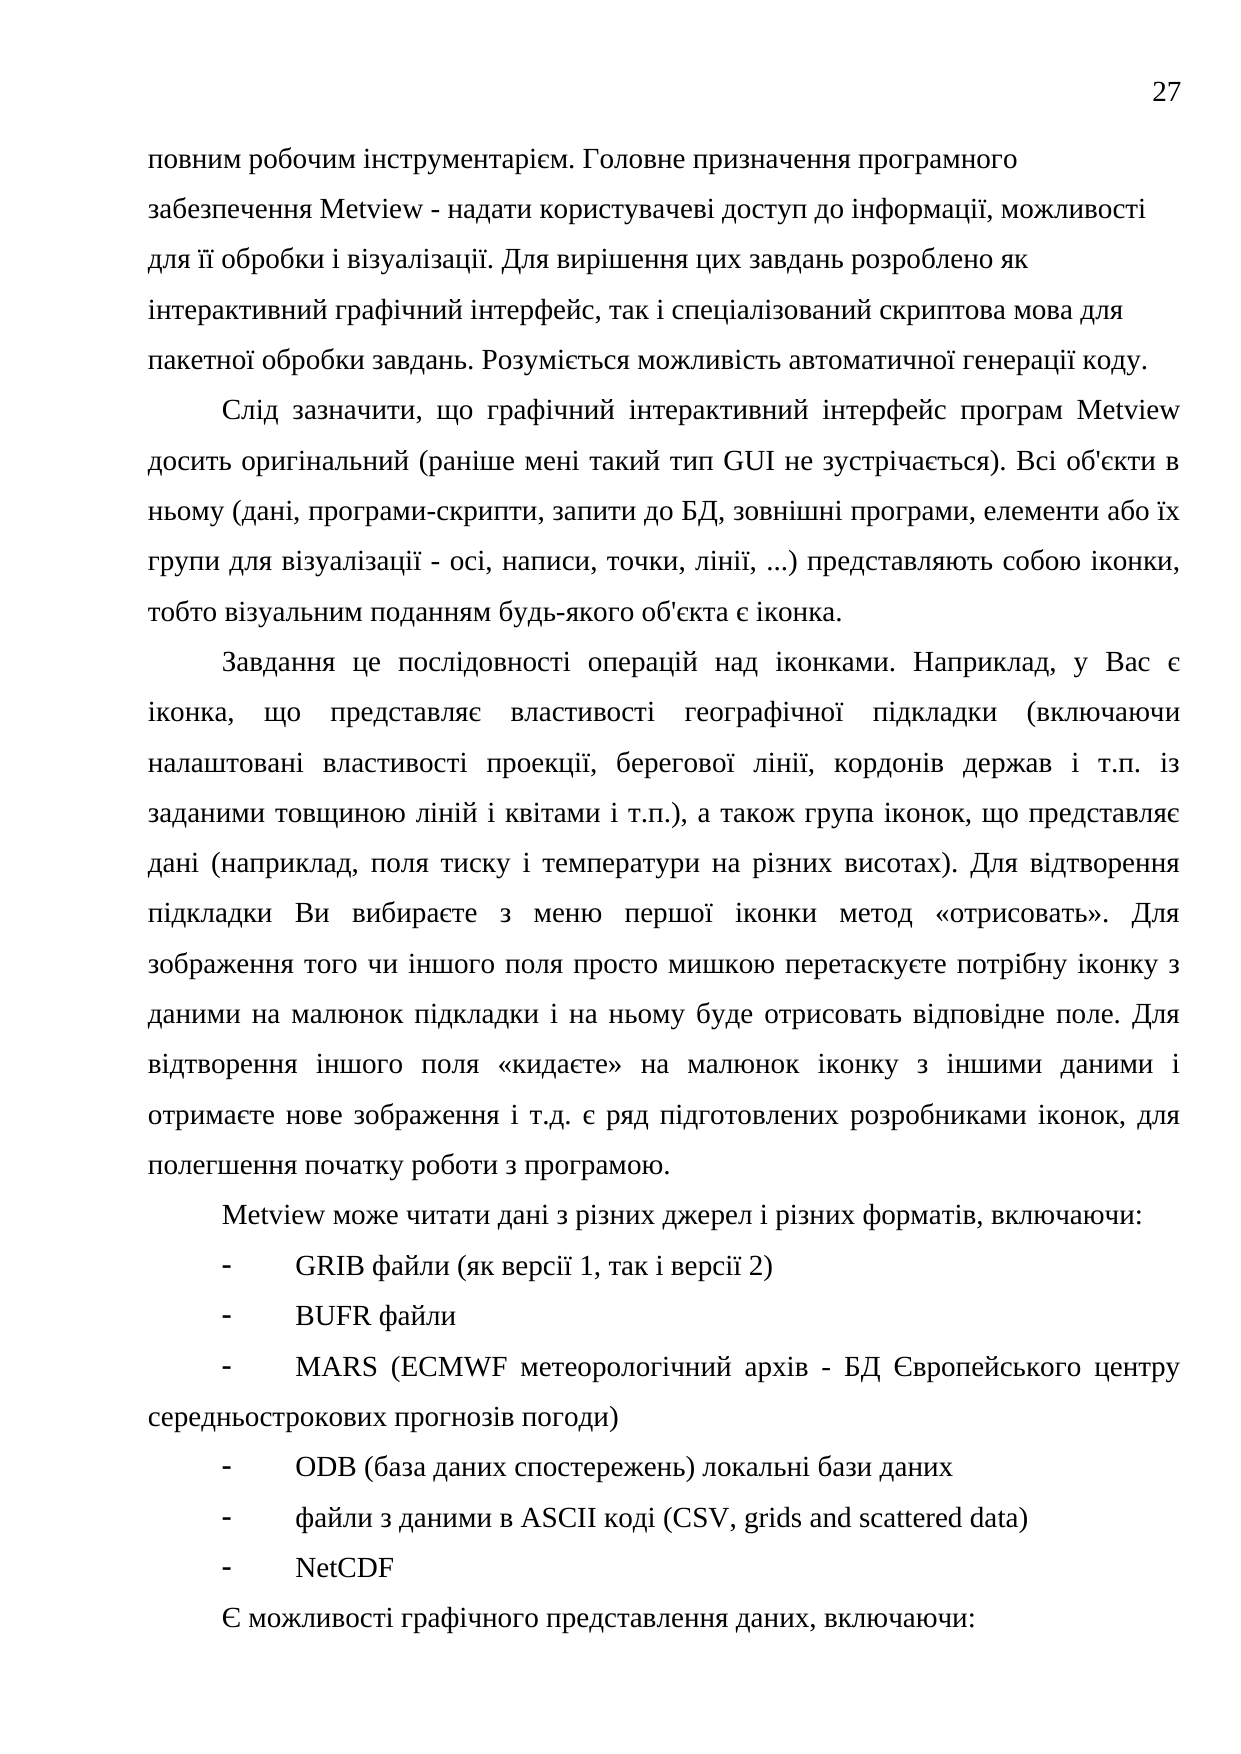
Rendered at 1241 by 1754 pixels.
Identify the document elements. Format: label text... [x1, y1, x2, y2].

list ODB (база даних спостережень) локальні бази даних [148, 1449, 1181, 1483]
text Є можливості графічного представлення даних, включаючи: [148, 1601, 1181, 1634]
text Metview може читати дані з різних джерел і різних форматів, включаючи: [148, 1197, 1181, 1231]
list MARS (ECMWF метеорологічний архів - БД Європейського центру середньострокових прогнозів погоди) [148, 1349, 1181, 1433]
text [148, 141, 1181, 376]
list GRIB файли (як версії 1, так і версії 2) [148, 1248, 1181, 1281]
list BUFR файли [148, 1298, 1181, 1332]
list NetCDF [148, 1550, 1181, 1584]
list файли з даними в ASCII коді (CSV, grids and scattered data) [148, 1500, 1181, 1533]
text Завдання це послідовності операцій над іконками. Наприклад, у Вас є іконка, що представляє властивості географічної підкладки (включаючи налаштовані властивості проекції, берегової лінії, кордонів держав і т.п. із заданими товщиною ліній і квітами і т.п.), а також група іконок, що представляє дані (наприклад, поля тиску і температури на різних висотах). Для відтворення підкладки Ви вибираєте з меню першої іконки метод «отрисовать». Для зображення того чи іншого поля просто мишкою перетаскуєте потрібну іконку з даними на малюнок підкладки і на ньому буде отрисовать відповідне поле. Для відтворення іншого поля «кидаєте» на малюнок іконку з іншими даними і отримаєте нове зображення і т.д. є ряд підготовлених розробниками іконок, для полегшення початку роботи з програмою. [148, 644, 1181, 1181]
text Слід зазначити, що графічний інтерактивний інтерфейс програм Metview досить оригінальний (раніше мені такий тип GUI не зустрічається). Всі об'єкти в ньому (дані, програми-скрипти, запити до БД, зовнішні програми, елементи або їх групи для візуалізації - осі, написи, точки, лінії, ...) представляють собою іконки, тобто візуальним поданням будь-якого об'єкта є іконка. [148, 392, 1181, 627]
